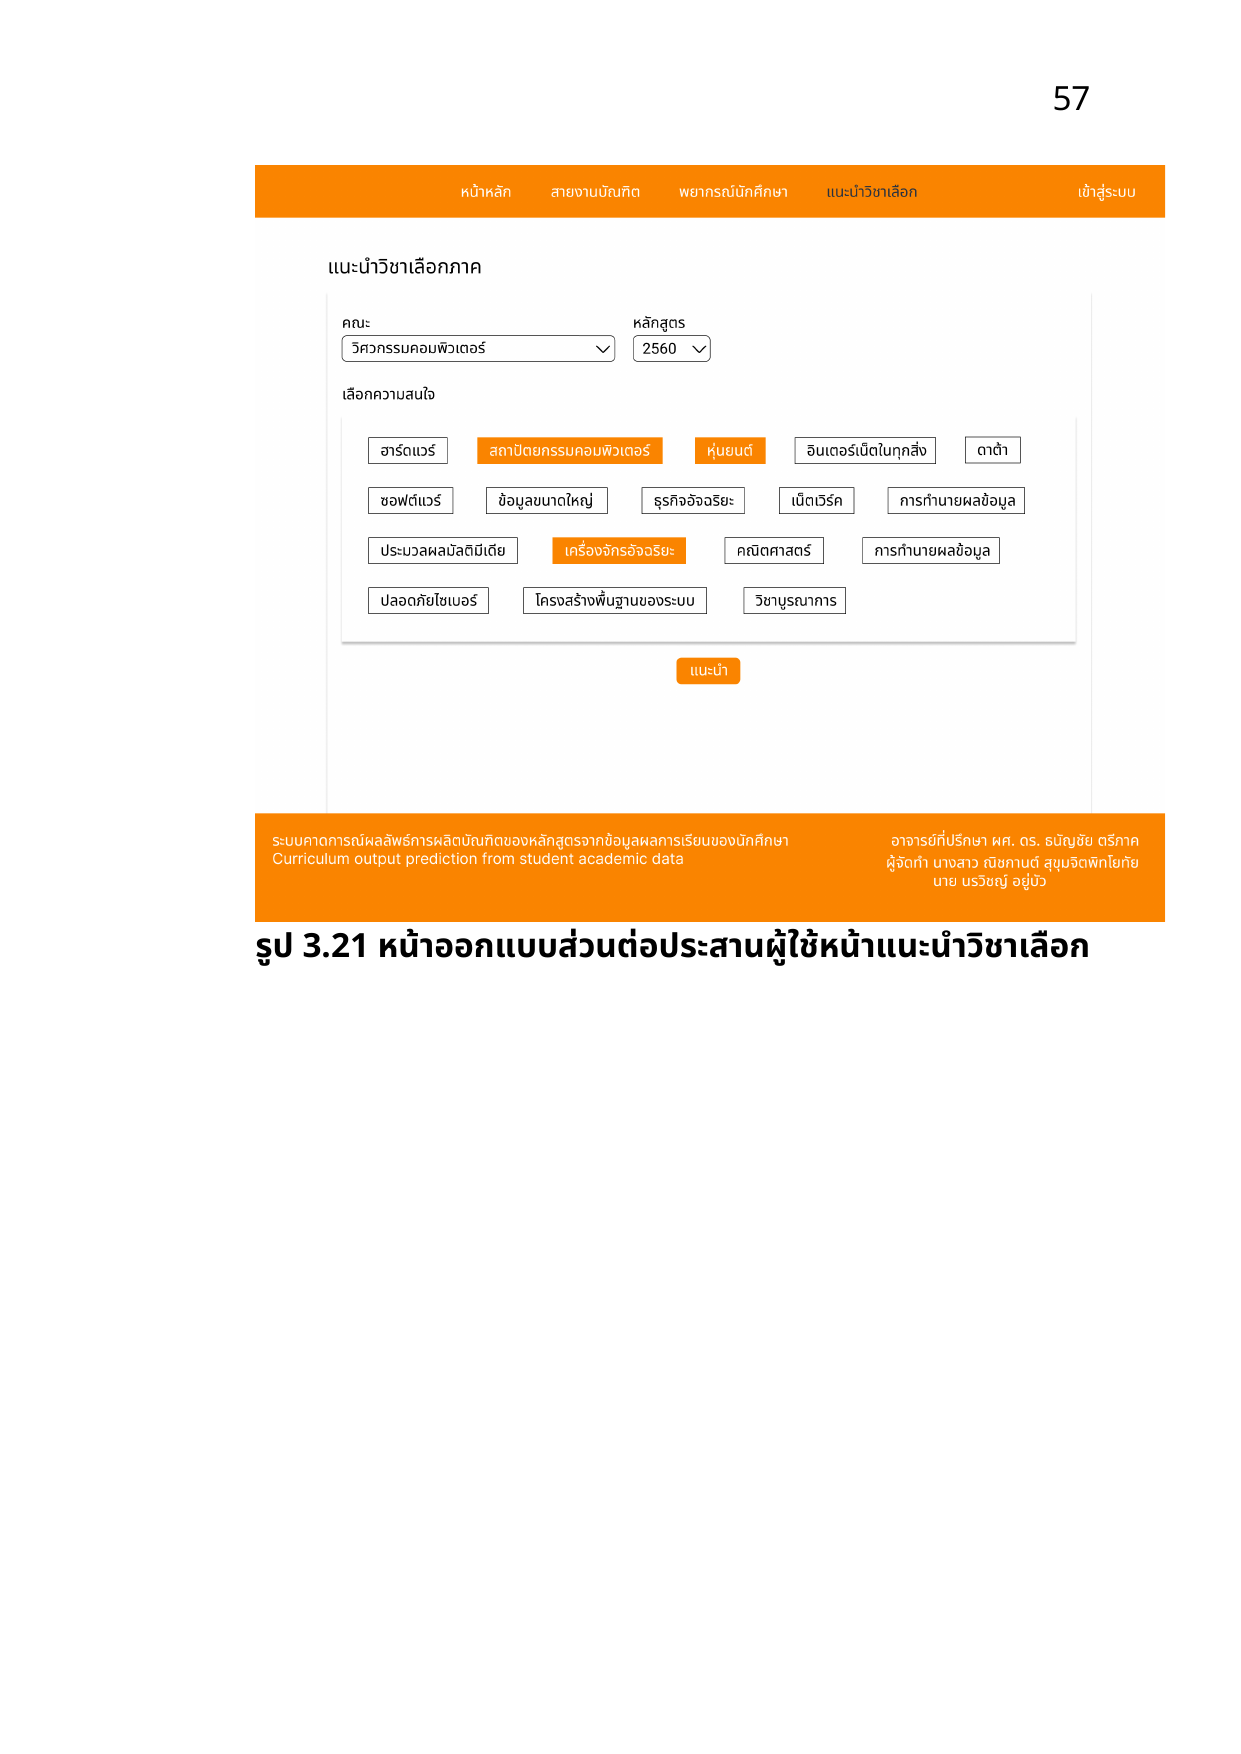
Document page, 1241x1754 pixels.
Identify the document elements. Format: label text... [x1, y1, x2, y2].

picture [255, 165, 1166, 922]
list รูป 3.21 หน้าออกแบบส่วนต่อประสานผู้ใช้หน้าแนะนำวิชาเลือก [255, 922, 1090, 972]
